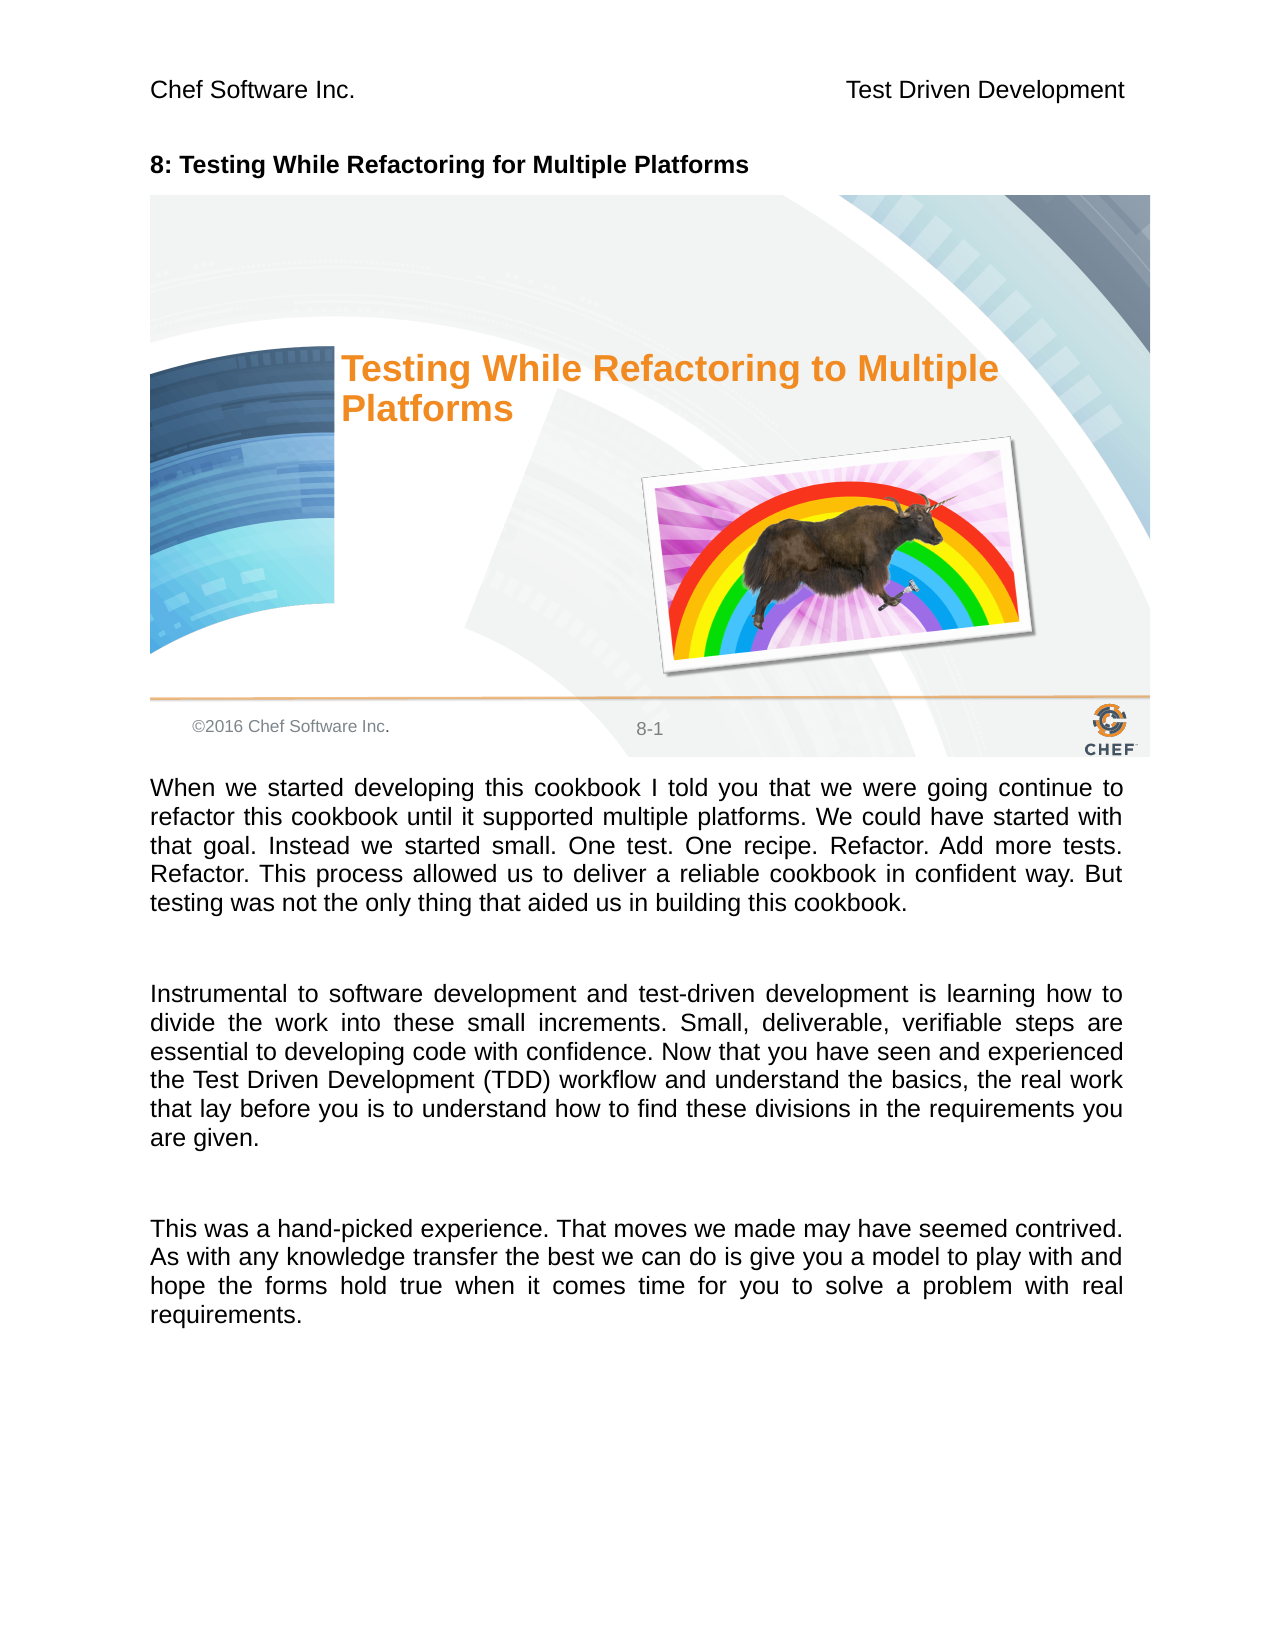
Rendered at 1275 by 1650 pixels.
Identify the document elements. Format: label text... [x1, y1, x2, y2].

text This was a hand-picked experience. That moves we made may have seemed contrived. As with any knowledge transfer the best we can do is give you a model to play with and hope the forms hold true when it comes time for you to solve a problem with real requirements. [150, 1213, 1125, 1328]
text 8: Testing While Refactoring for Multiple Platforms [150, 150, 1125, 179]
text Instrumental to software development and test-driven development is learning how to divide the work into these small increments. Small, deliverable, verifiable steps are essential to developing code with confidence. Now that you have seen and experienced the Test Driven Development (TDD) workflow and understand the basics, the real work that lay before you is to understand how to find these divisions in the requirements you are given. [150, 979, 1125, 1151]
text When we started developing this cookbook I told you that we were going continue to refactor this cookbook until it supported multiple platforms. We could have started with that goal. Instead we started small. One test. One recipe. Refactor. Add more tests. Refactor. This process allowed us to deliver a reliable cookbook in confident way. But testing was not the only thing that aided us in building this cookbook. [150, 773, 1125, 917]
